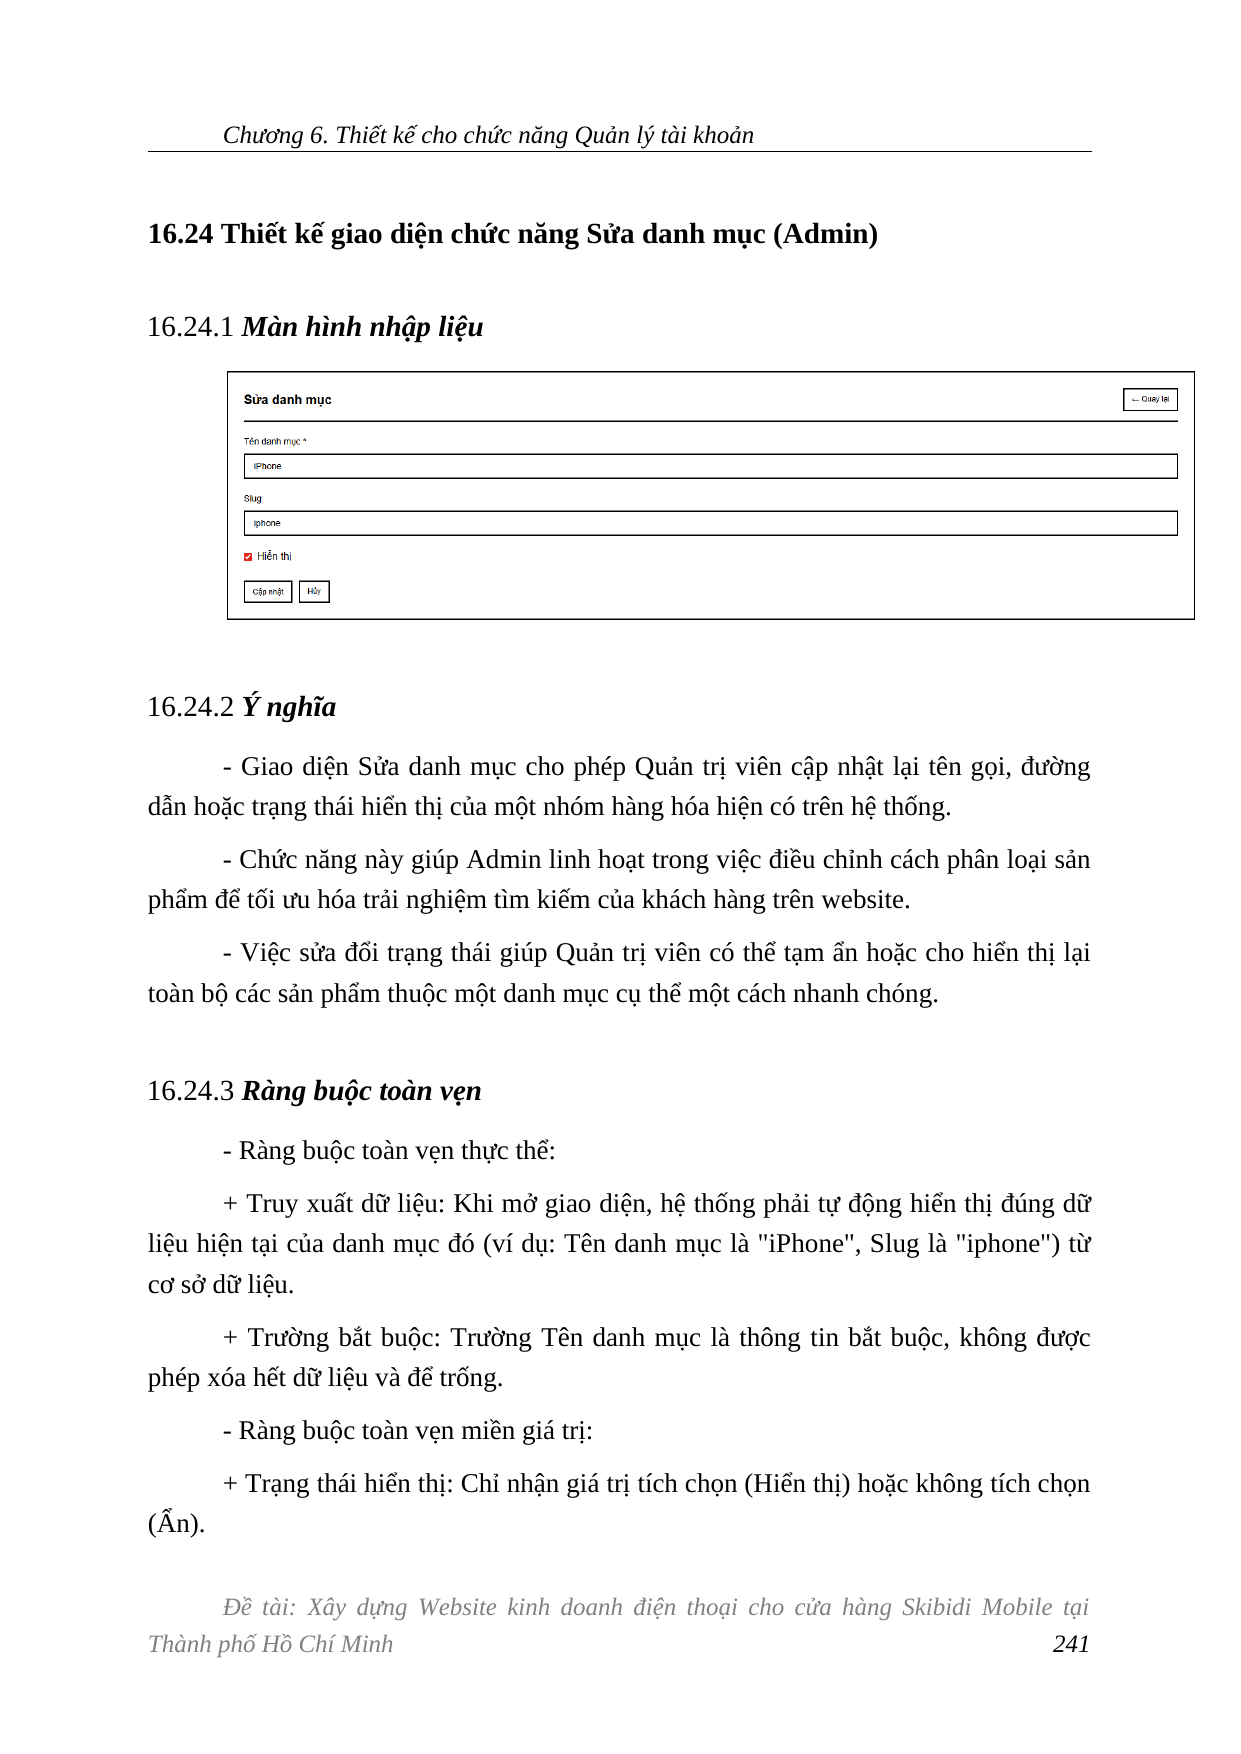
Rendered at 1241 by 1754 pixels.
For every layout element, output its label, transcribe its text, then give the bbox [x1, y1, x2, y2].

text + Truy xuất dữ liệu: Khi mở giao diện, hệ thống phải tự động hiển thị đúng dữ liệu hiện tại của danh mục đó (ví dụ: Tên danh mục là "iPhone", Slug là "iphone") từ cơ sở dữ liệu. [148, 1187, 1092, 1299]
text + Trường bắt buộc: Trường Tên danh mục là thông tin bắt buộc, không được phép xóa hết dữ liệu và để trống. [148, 1321, 1092, 1392]
text - Việc sửa đổi trạng thái giúp Quản trị viên có thể tạm ẩn hoặc cho hiển thị lại toàn bộ các sản phẩm thuộc một danh mục cụ thể một cách nhanh chóng. [148, 937, 1092, 1008]
subtitle Thiết kế giao diện chức năng Sửa danh mục (Admin) [148, 207, 1092, 253]
text - Chức năng này giúp Admin linh hoạt trong việc điều chỉnh cách phân loại sản phẩm để tối ưu hóa trải nghiệm tìm kiếm của khách hàng trên website. [148, 843, 1092, 915]
text - Ràng buộc toàn vẹn thực thể: [148, 1134, 1092, 1165]
subtitle Ràng buộc toàn vẹn [147, 1067, 1092, 1109]
text - Ràng buộc toàn vẹn miền giá trị: [148, 1414, 1092, 1445]
subtitle Ý nghĩa [147, 683, 1092, 725]
picture [222, 369, 1198, 624]
subtitle Màn hình nhập liệu [147, 303, 1092, 344]
text + Trạng thái hiển thị: Chỉ nhận giá trị tích chọn (Hiển thị) hoặc không tích chọn (Ẩn). [148, 1467, 1092, 1538]
text - Giao diện Sửa danh mục cho phép Quản trị viên cập nhật lại tên gọi, đường dẫn hoặc trạng thái hiển thị của một nhóm hàng hóa hiện có trên hệ thống. [148, 750, 1092, 821]
